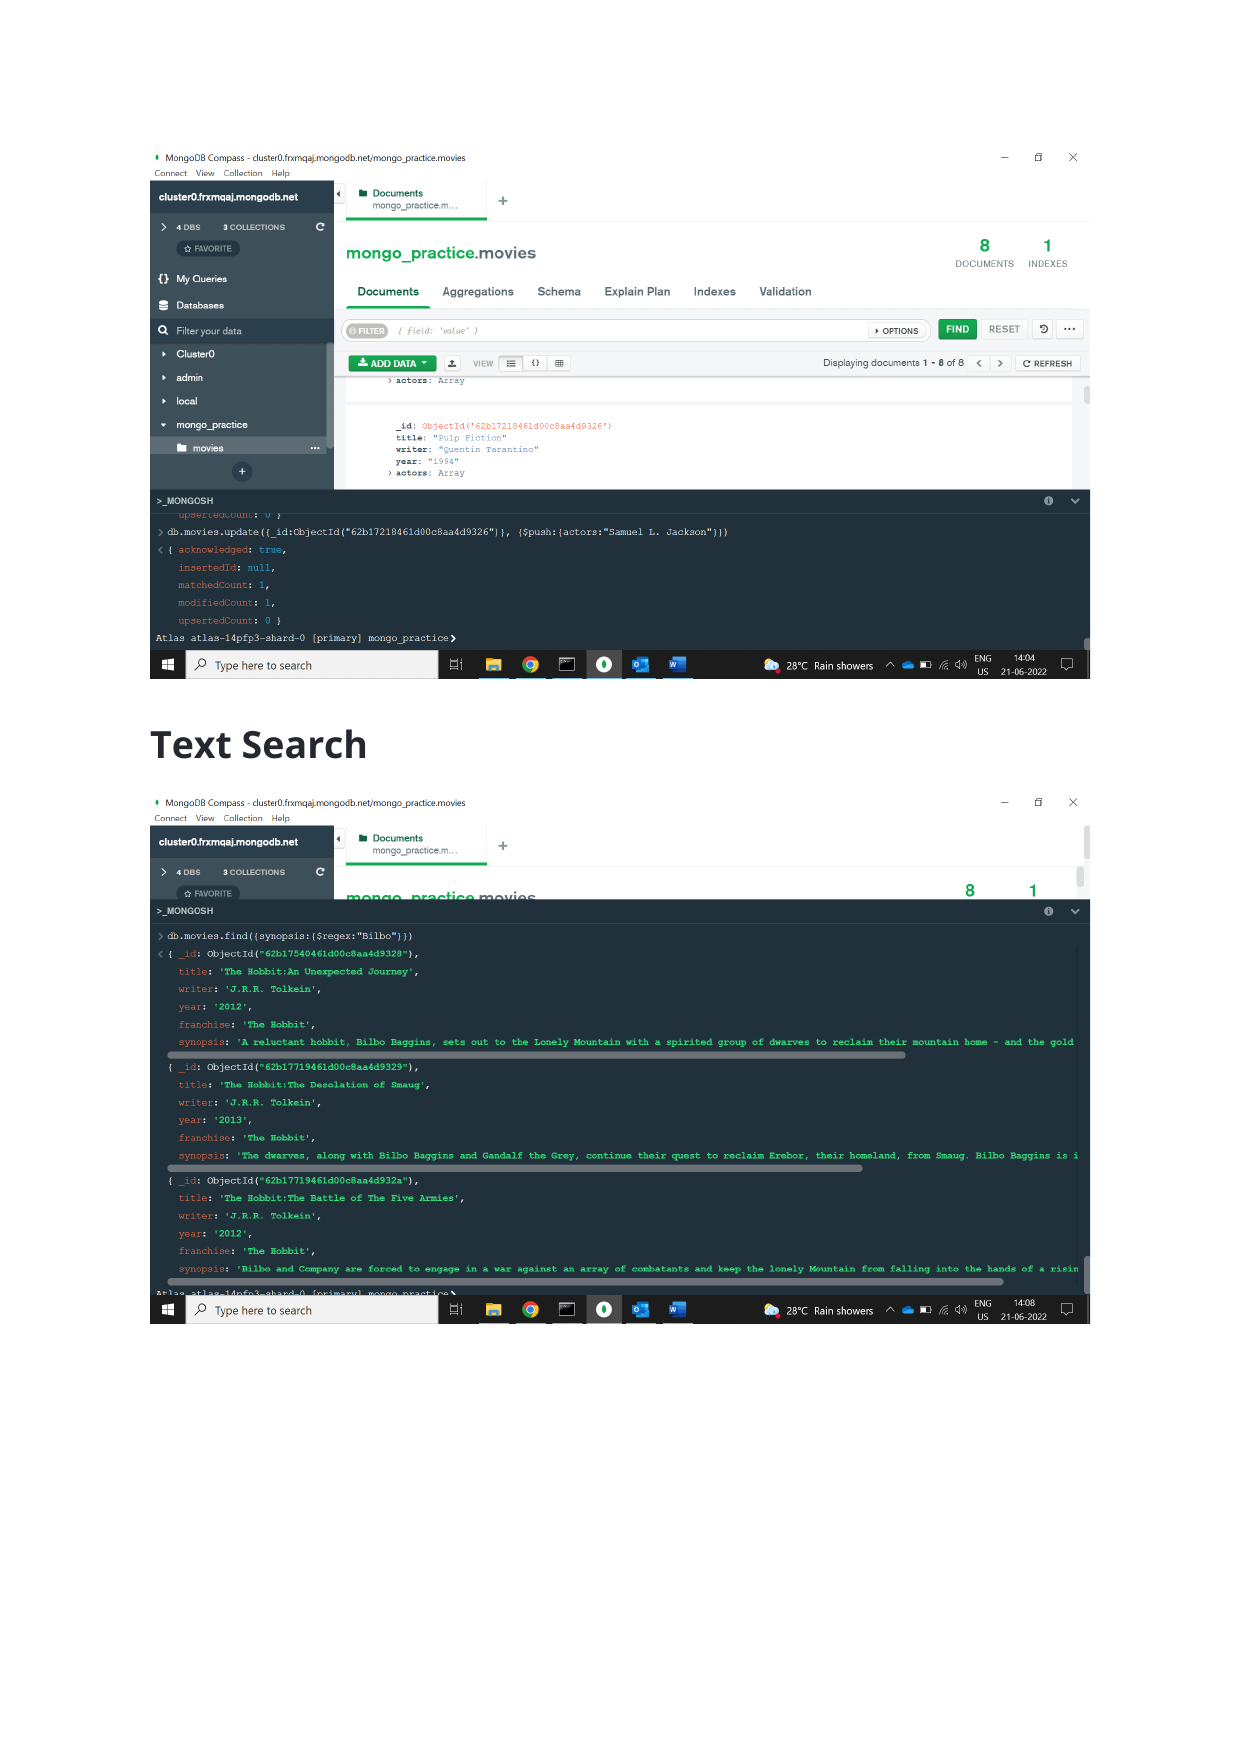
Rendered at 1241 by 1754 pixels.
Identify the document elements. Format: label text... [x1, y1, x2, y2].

subtitle Text Search [150, 718, 1090, 769]
picture [150, 794, 1091, 1324]
picture [150, 150, 1091, 679]
